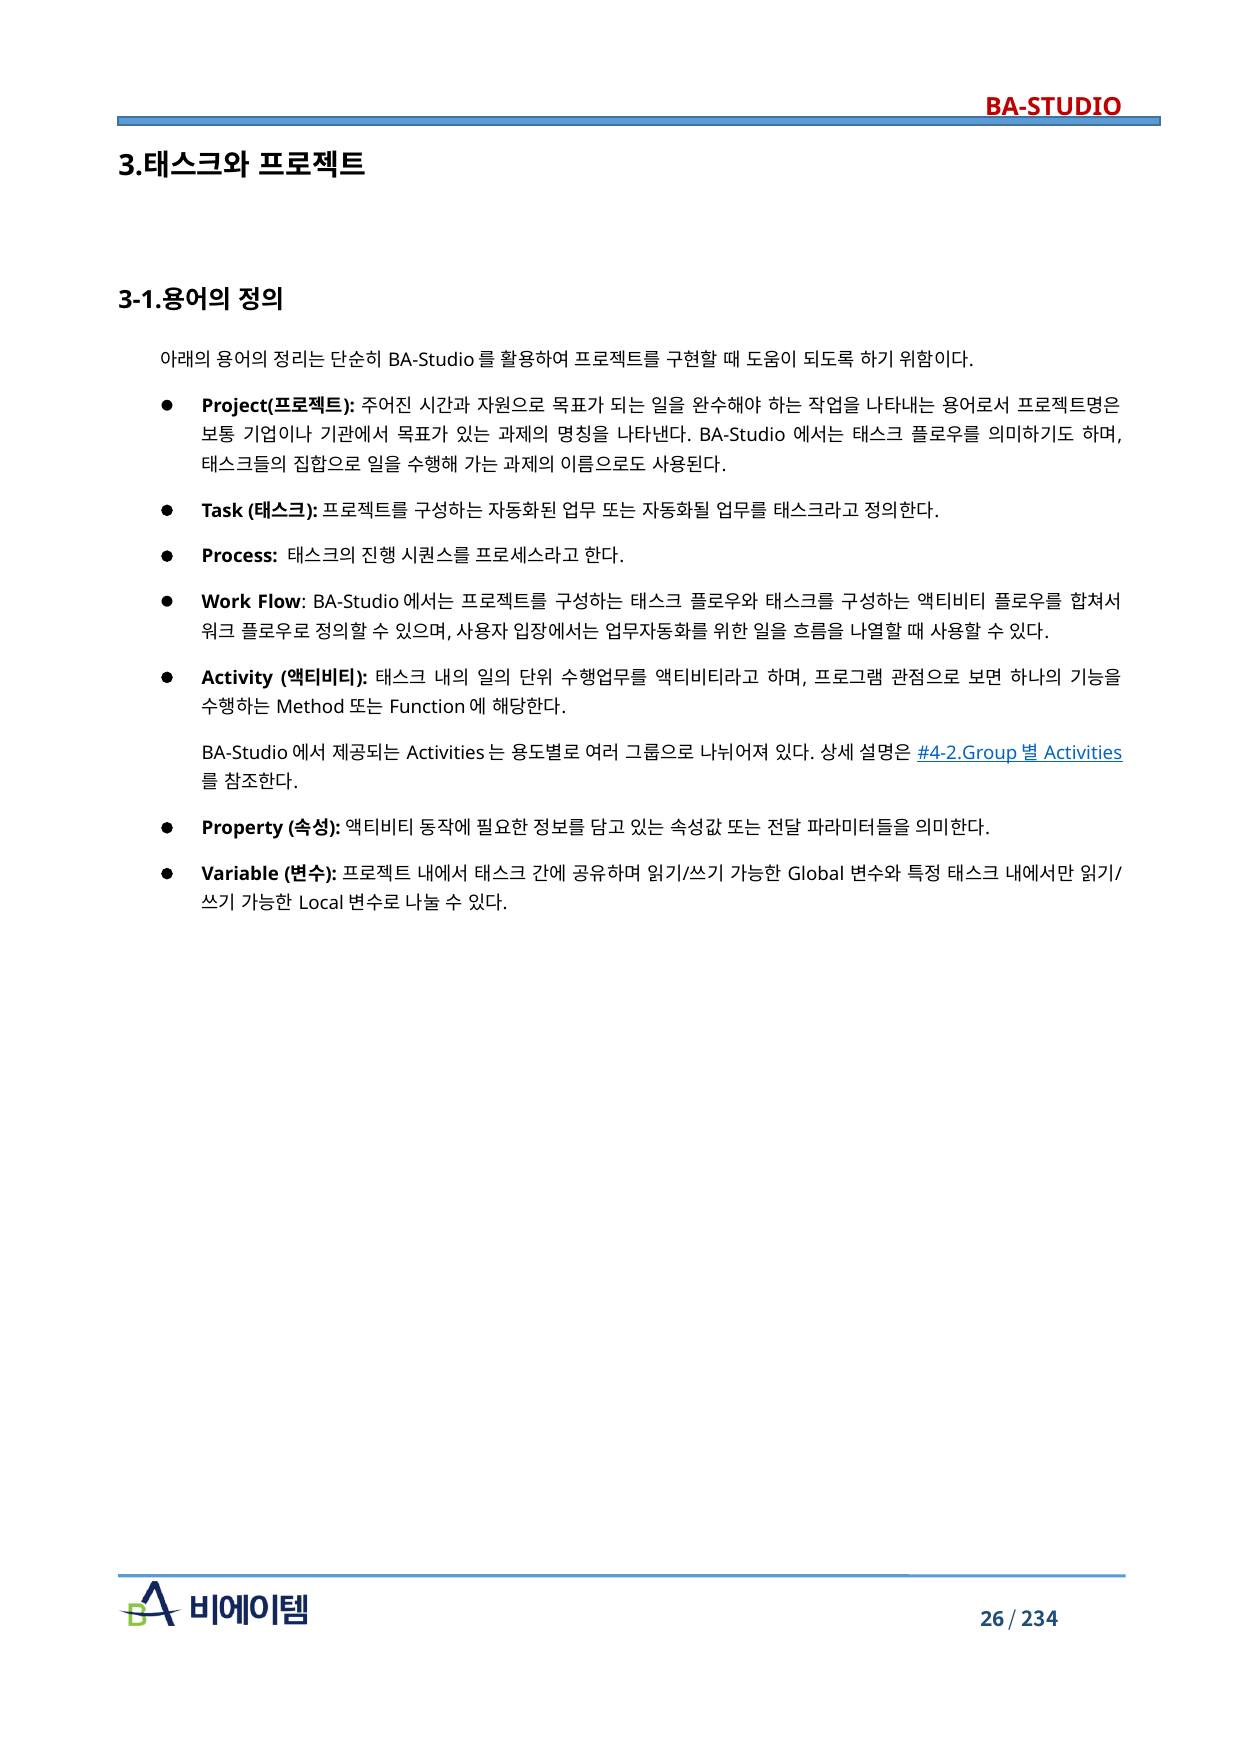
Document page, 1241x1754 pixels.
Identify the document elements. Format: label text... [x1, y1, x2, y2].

list Activity (액티비티): 태스크 내의 일의 단위 수행업무를 액티비티라고 하며, 프로그램 관점으로 보면 하나의 기능을 수행하는 Method 또는 Function에 해당한다. [160, 662, 1122, 719]
list Project(프로젝트): 주어진 시간과 자원으로 목표가 되는 일을 완수해야 하는 작업을 나타내는 용어로서 프로젝트명은 보통 기업이나 기관에서 목표가 있는 과제의 명칭을 나타낸다. BA-Studio 에서는 태스크 플로우를 의미하기도 하며, 태스크들의 집합으로 일을 수행해 가는 과제의 이름으로도 사용된다. [160, 391, 1122, 476]
text 아래의 용어의 정리는 단순히 BA-Studio를 활용하여 프로젝트를 구현할 때 도움이 되도록 하기 위함이다. [160, 345, 1122, 372]
list Process: 태스크의 진행 시퀀스를 프로세스라고 한다. [160, 541, 1122, 568]
subtitle 3.태스크와 프로젝트 [118, 141, 1122, 184]
list BA-Studio에서 제공되는 Activities는 용도별로 여러 그룹으로 나뉘어져 있다. 상세 설명은 #4-2.Group별 Activities를 참조한다. [201, 737, 1122, 794]
list Work Flow: BA-Studio에서는 프로젝트를 구성하는 태스크 플로우와 태스크를 구성하는 액티비티 플로우를 합쳐서 워크 플로우로 정의할 수 있으며, 사용자 입장에서는 업무자동화를 위한 일을 흐름을 나열할 때 사용할 수 있다. [160, 587, 1122, 643]
subtitle 3-1.용어의 정의 [118, 279, 1122, 316]
list Variable (변수): 프로젝트 내에서 태스크 간에 공유하며 읽기/쓰기 가능한 Global 변수와 특정 태스크 내에서만 읽기/쓰기 가능한 Local 변수로 나눌 수 있다. [160, 859, 1122, 915]
picture [118, 1581, 308, 1626]
list Task (태스크): 프로젝트를 구성하는 자동화된 업무 또는 자동화될 업무를 태스크라고 정의한다. [160, 495, 1122, 522]
list Property (속성): 액티비티 동작에 필요한 정보를 담고 있는 속성값 또는 전달 파라미터들을 의미한다. [160, 813, 1122, 840]
